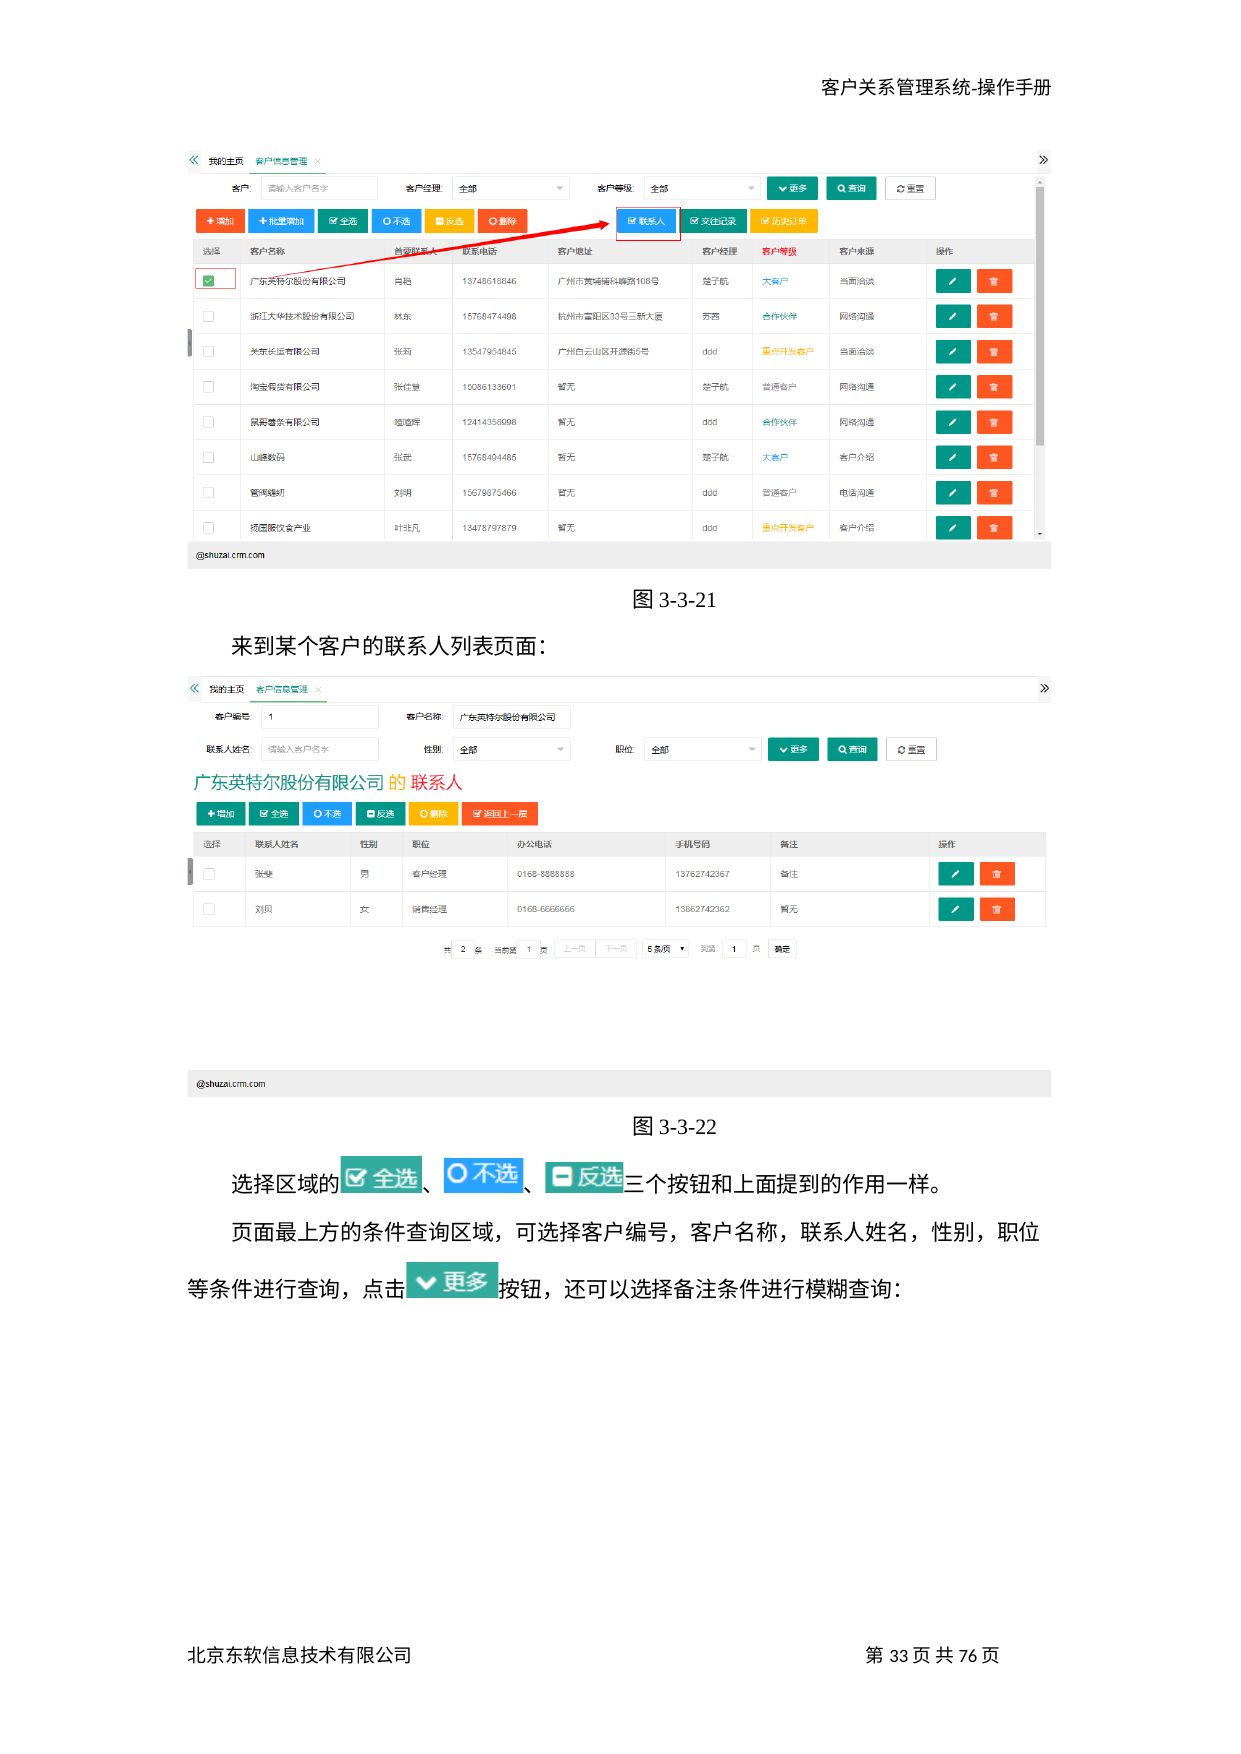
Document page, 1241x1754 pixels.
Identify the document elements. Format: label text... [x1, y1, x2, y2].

text 选择区域的、、三个按钮和上面提到的作用一样。 [187, 1156, 1053, 1199]
text 图3-3-21 [253, 582, 1053, 613]
picture [406, 1262, 499, 1298]
picture [187, 150, 1051, 569]
picture [340, 1156, 422, 1193]
picture [187, 676, 1052, 1097]
text 来到某个客户的联系人列表页面： [187, 629, 1053, 661]
picture [443, 1158, 524, 1193]
text 图3-3-22 [253, 1109, 1053, 1141]
picture [545, 1162, 624, 1193]
text 页面最上方的条件查询区域，可选择客户编号，客户名称，联系人姓名，性别，职位等条件进行查询，点击按钮，还可以选择备注条件进行模糊查询： [187, 1214, 1053, 1304]
